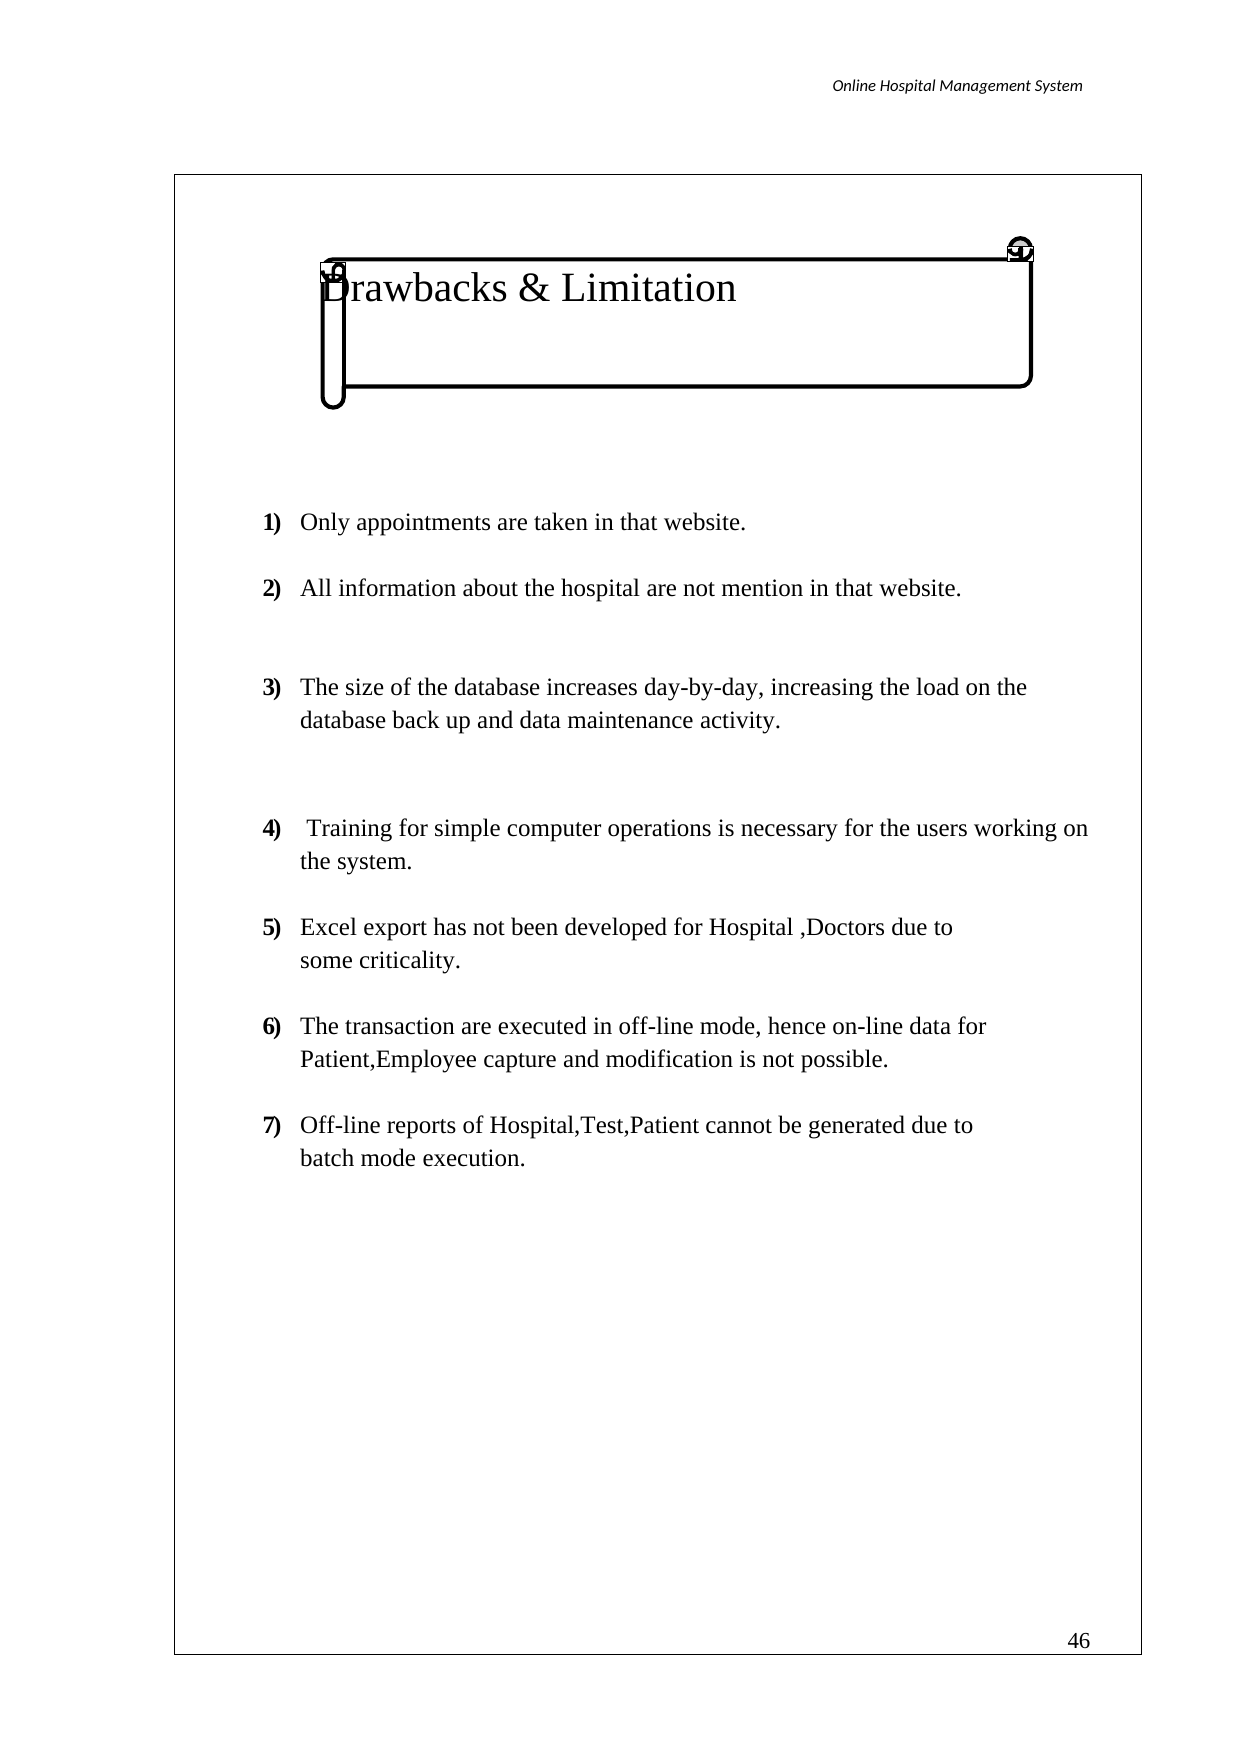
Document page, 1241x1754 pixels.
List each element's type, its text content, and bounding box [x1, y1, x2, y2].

picture [1008, 247, 1033, 261]
list The transaction are executed in off-line mode, hence on-line data for Patient,Employee capture and modification is not possible. [262, 1011, 987, 1073]
list All information about the hospital are not mention in that website. [262, 573, 1142, 602]
list Only appointments are taken in that website. [262, 507, 1142, 536]
list Excel export has not been developed for Hospital ,Doctors due to some criticality. [262, 912, 1012, 974]
picture [321, 263, 345, 275]
list The size of the database increases day-by-day, increasing the load on the database back up and data maintenance activity. [262, 672, 1028, 734]
picture [329, 276, 342, 282]
list Training for simple computer operations is necessary for the users working on the system. [262, 813, 1089, 875]
list Off-line reports of Hospital,Test,Patient cannot be generated due to batch mode execution. [262, 1110, 1033, 1172]
